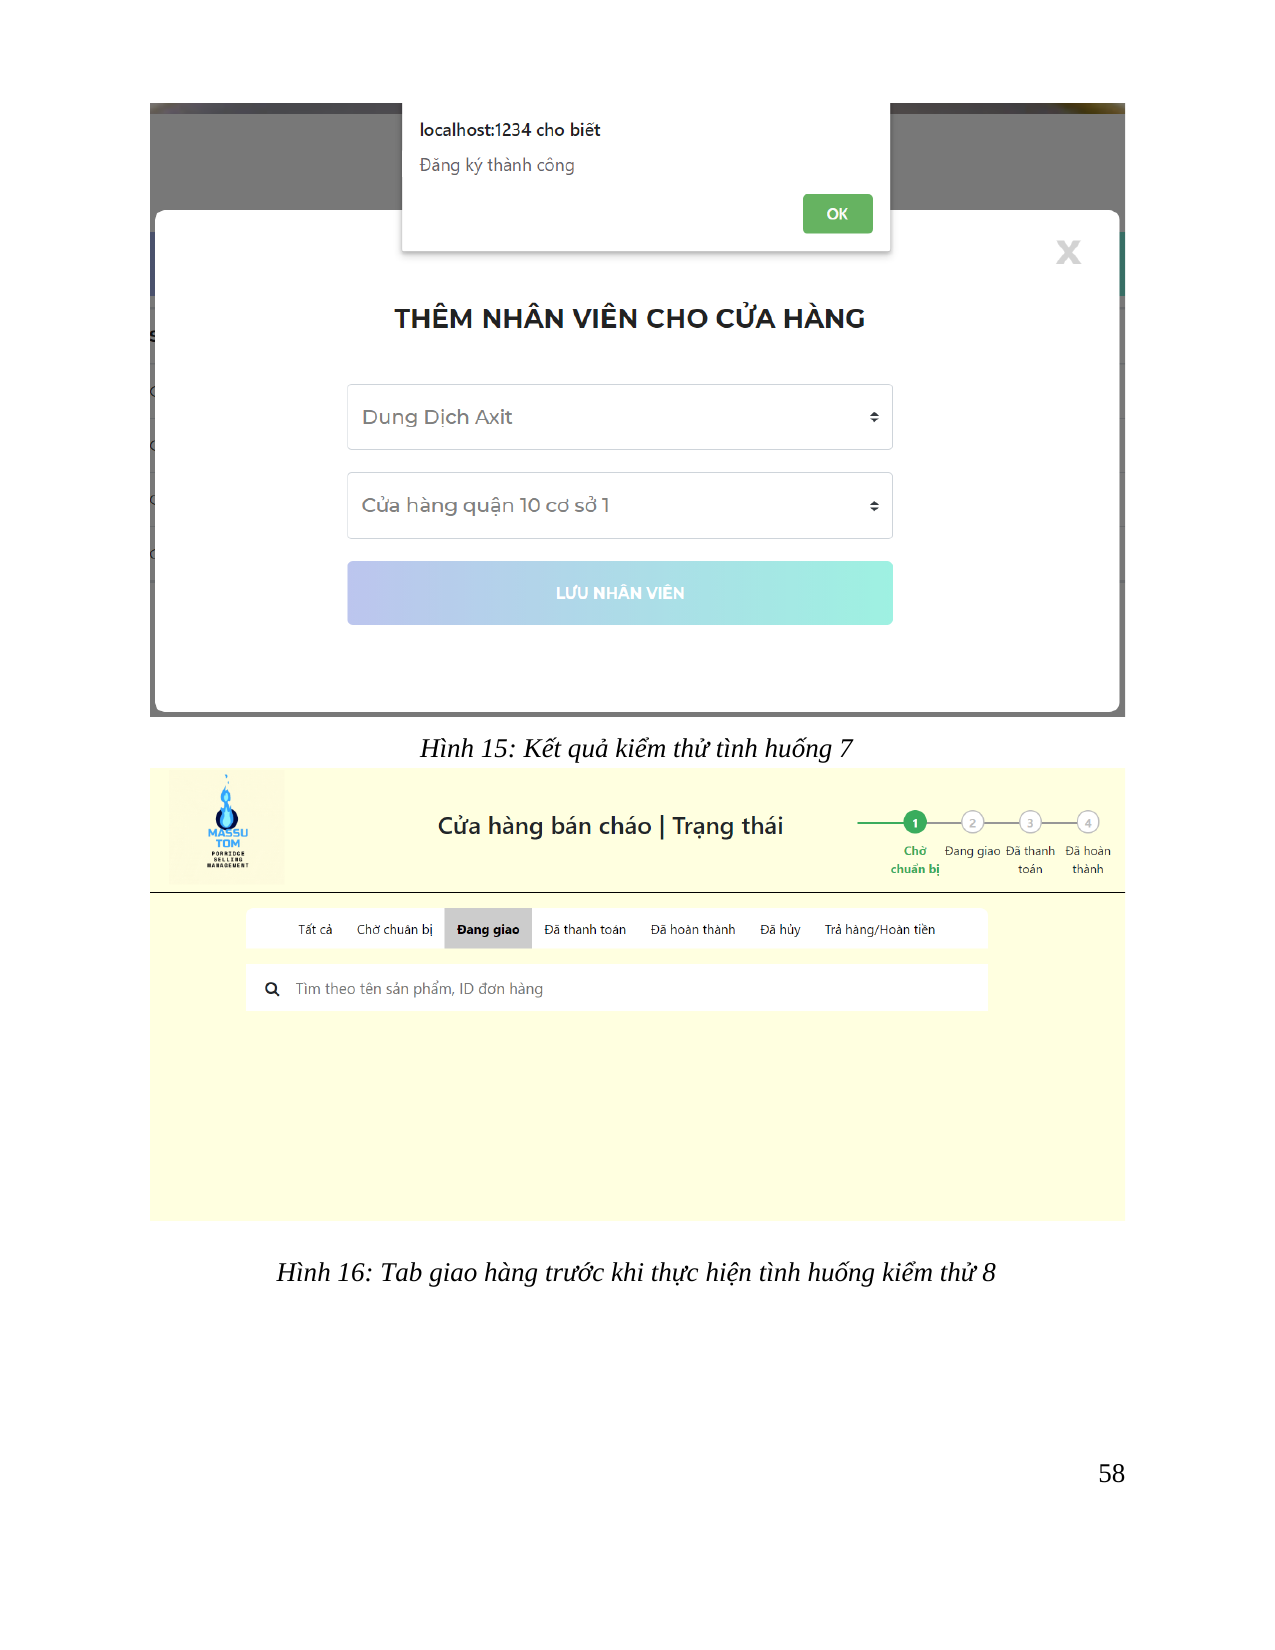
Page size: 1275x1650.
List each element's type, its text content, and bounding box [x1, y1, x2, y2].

picture [150, 103, 1125, 717]
subtitle Hình 15: Kết quả kiểm thử tình huống 7 [150, 717, 1125, 763]
subtitle Hình 16: Tab giao hàng trước khi thực hiện tình huống kiểm thử 8 [150, 1221, 1125, 1287]
picture [150, 768, 1125, 1221]
